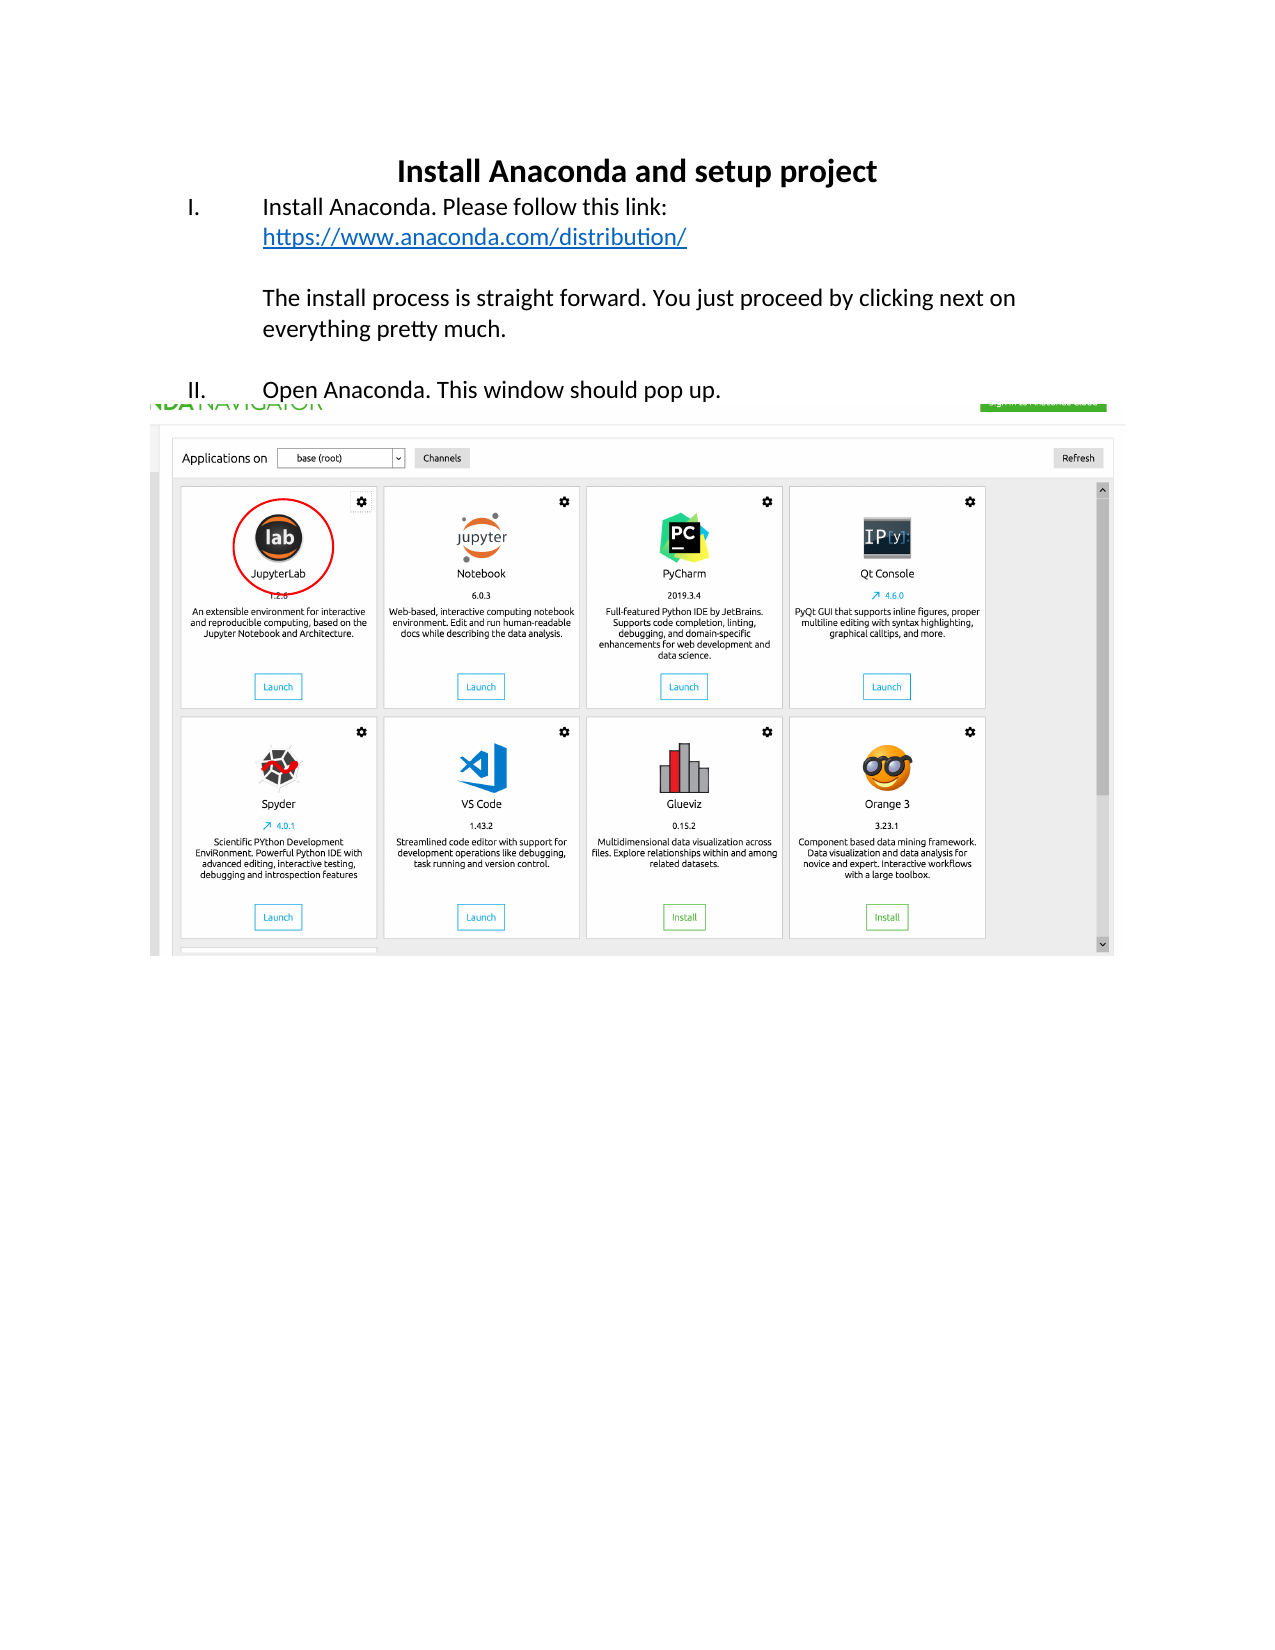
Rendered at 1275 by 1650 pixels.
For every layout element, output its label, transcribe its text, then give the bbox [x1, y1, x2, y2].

list Install Anaconda. Please follow this link: [187, 191, 1125, 221]
picture [150, 404, 1125, 956]
list Open Anaconda. This window should pop up. [187, 374, 1125, 404]
list The install process is straight forward. You just proceed by clicking next on everything pretty much. [262, 282, 1125, 343]
list https://www.anaconda.com/distribution/ [262, 221, 1125, 252]
text Install Anaconda and setup project [150, 150, 1125, 191]
